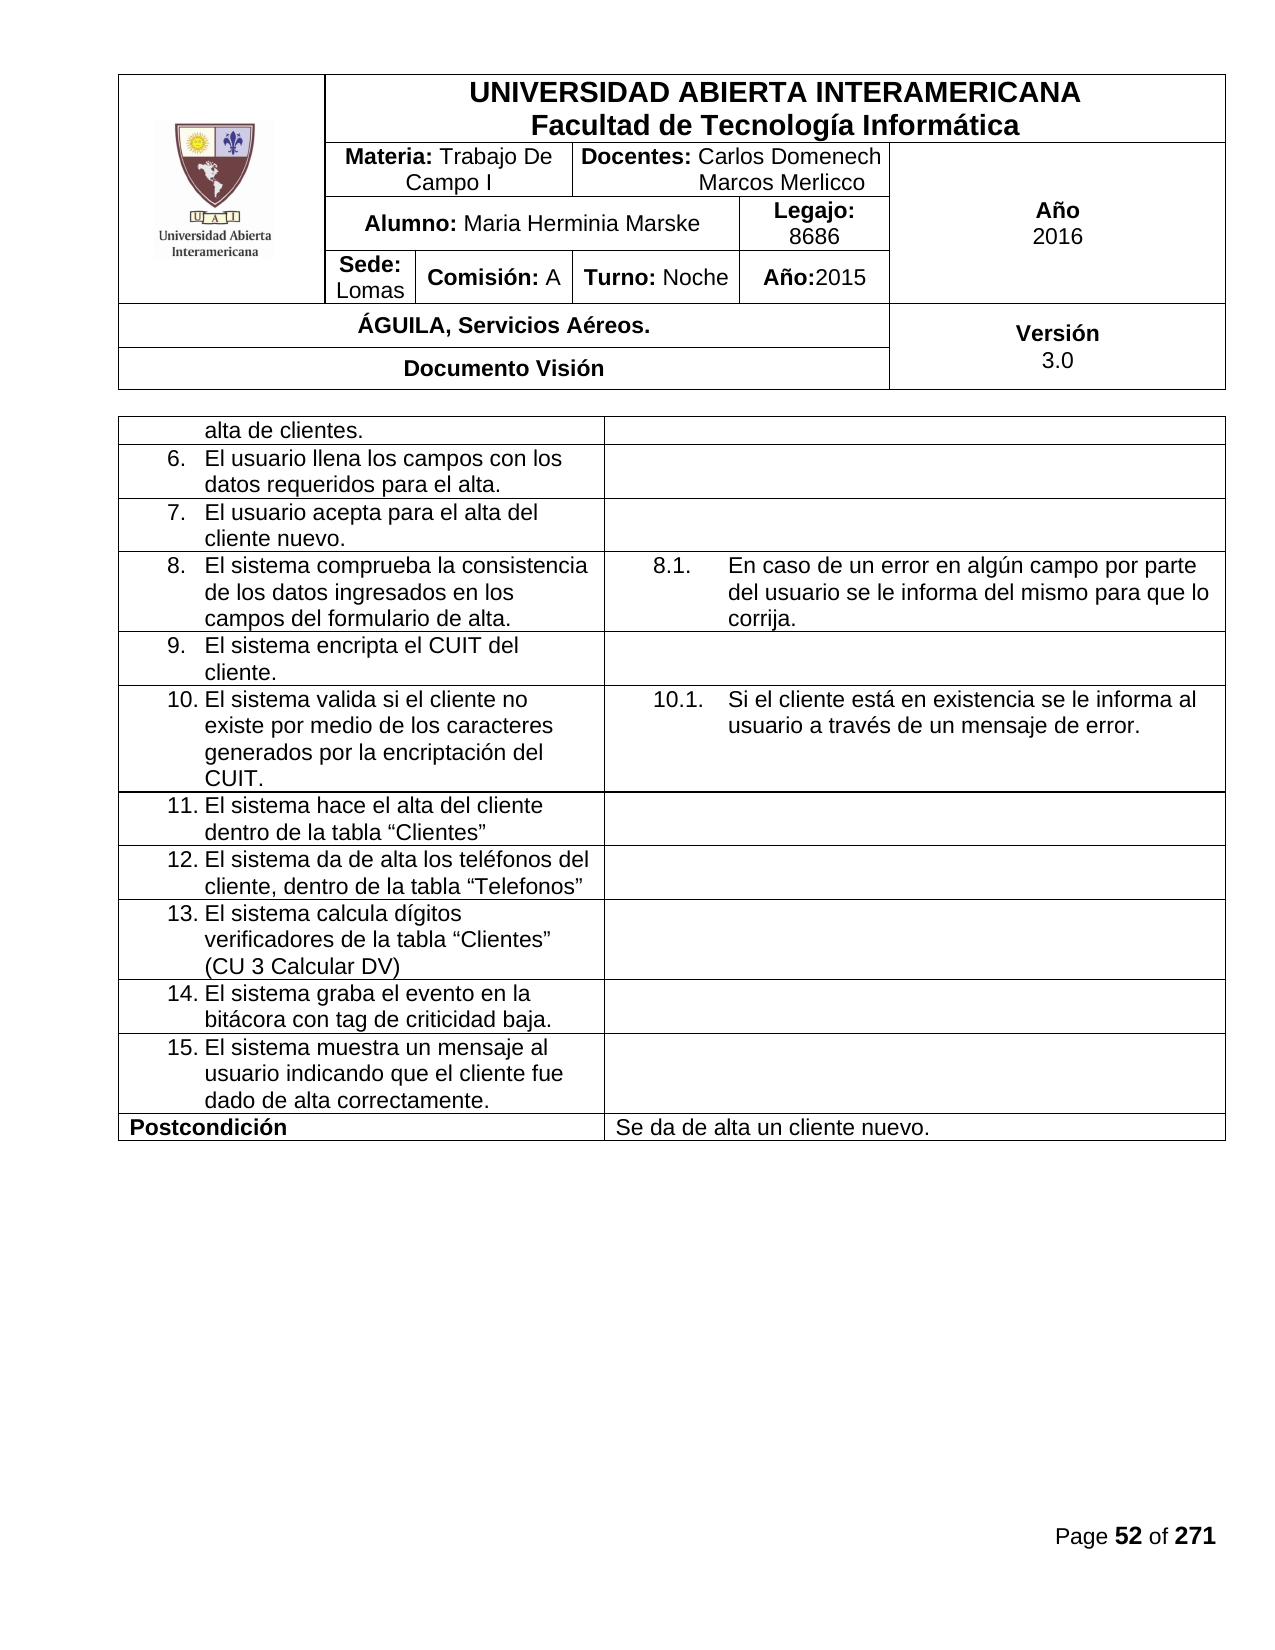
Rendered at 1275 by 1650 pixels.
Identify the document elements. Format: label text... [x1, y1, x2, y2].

table_cell Se da de alta un cliente nuevo. [605, 1114, 1225, 1140]
table_cell [605, 900, 1225, 979]
table_cell [605, 980, 1225, 1033]
table_cell El usuario llena los campos con los datos requeridos para el alta. [119, 445, 604, 497]
table_cell El sistema despliega un formulario de alta de clientes. [119, 417, 604, 444]
table_cell El sistema encripta el CUIT del cliente. [119, 632, 604, 685]
table_cell El sistema comprueba la consistencia de los datos ingresados en los campos del formulario de alta. [119, 552, 604, 631]
table_cell El sistema da de alta los teléfonos del cliente, dentro de la tabla “Telefonos” [119, 846, 604, 899]
table_cell El sistema valida si el cliente no existe por medio de los caracteres generados por la encriptación del CUIT. [119, 686, 604, 791]
table_cell [605, 632, 1225, 685]
table_cell [605, 793, 1225, 845]
table_cell El usuario acepta para el alta del cliente nuevo. [119, 499, 604, 551]
table_cell [605, 846, 1225, 899]
table_cell El sistema muestra un mensaje al usuario indicando que el cliente fue dado de alta correctamente. [119, 1034, 604, 1113]
table_cell Si el cliente está en existencia se le informa al usuario a través de un mensaje de error. [605, 686, 1225, 791]
table_cell [605, 417, 1225, 444]
table_cell [605, 1034, 1225, 1113]
table_cell [605, 499, 1225, 551]
table_cell El sistema calcula dígitos verificadores de la tabla “Clientes” (CU 3 Calcular DV) [119, 900, 604, 979]
table_cell El sistema graba el evento en la bitácora con tag de criticidad baja. [119, 980, 604, 1033]
table_cell El sistema hace el alta del cliente dentro de la tabla “Clientes” [119, 793, 604, 845]
table_cell [605, 445, 1225, 497]
table_cell Postcondición [119, 1114, 604, 1140]
picture [154, 119, 275, 259]
table_cell En caso de un error en algún campo por parte del usuario se le informa del mismo para que lo corrija. [605, 552, 1225, 631]
